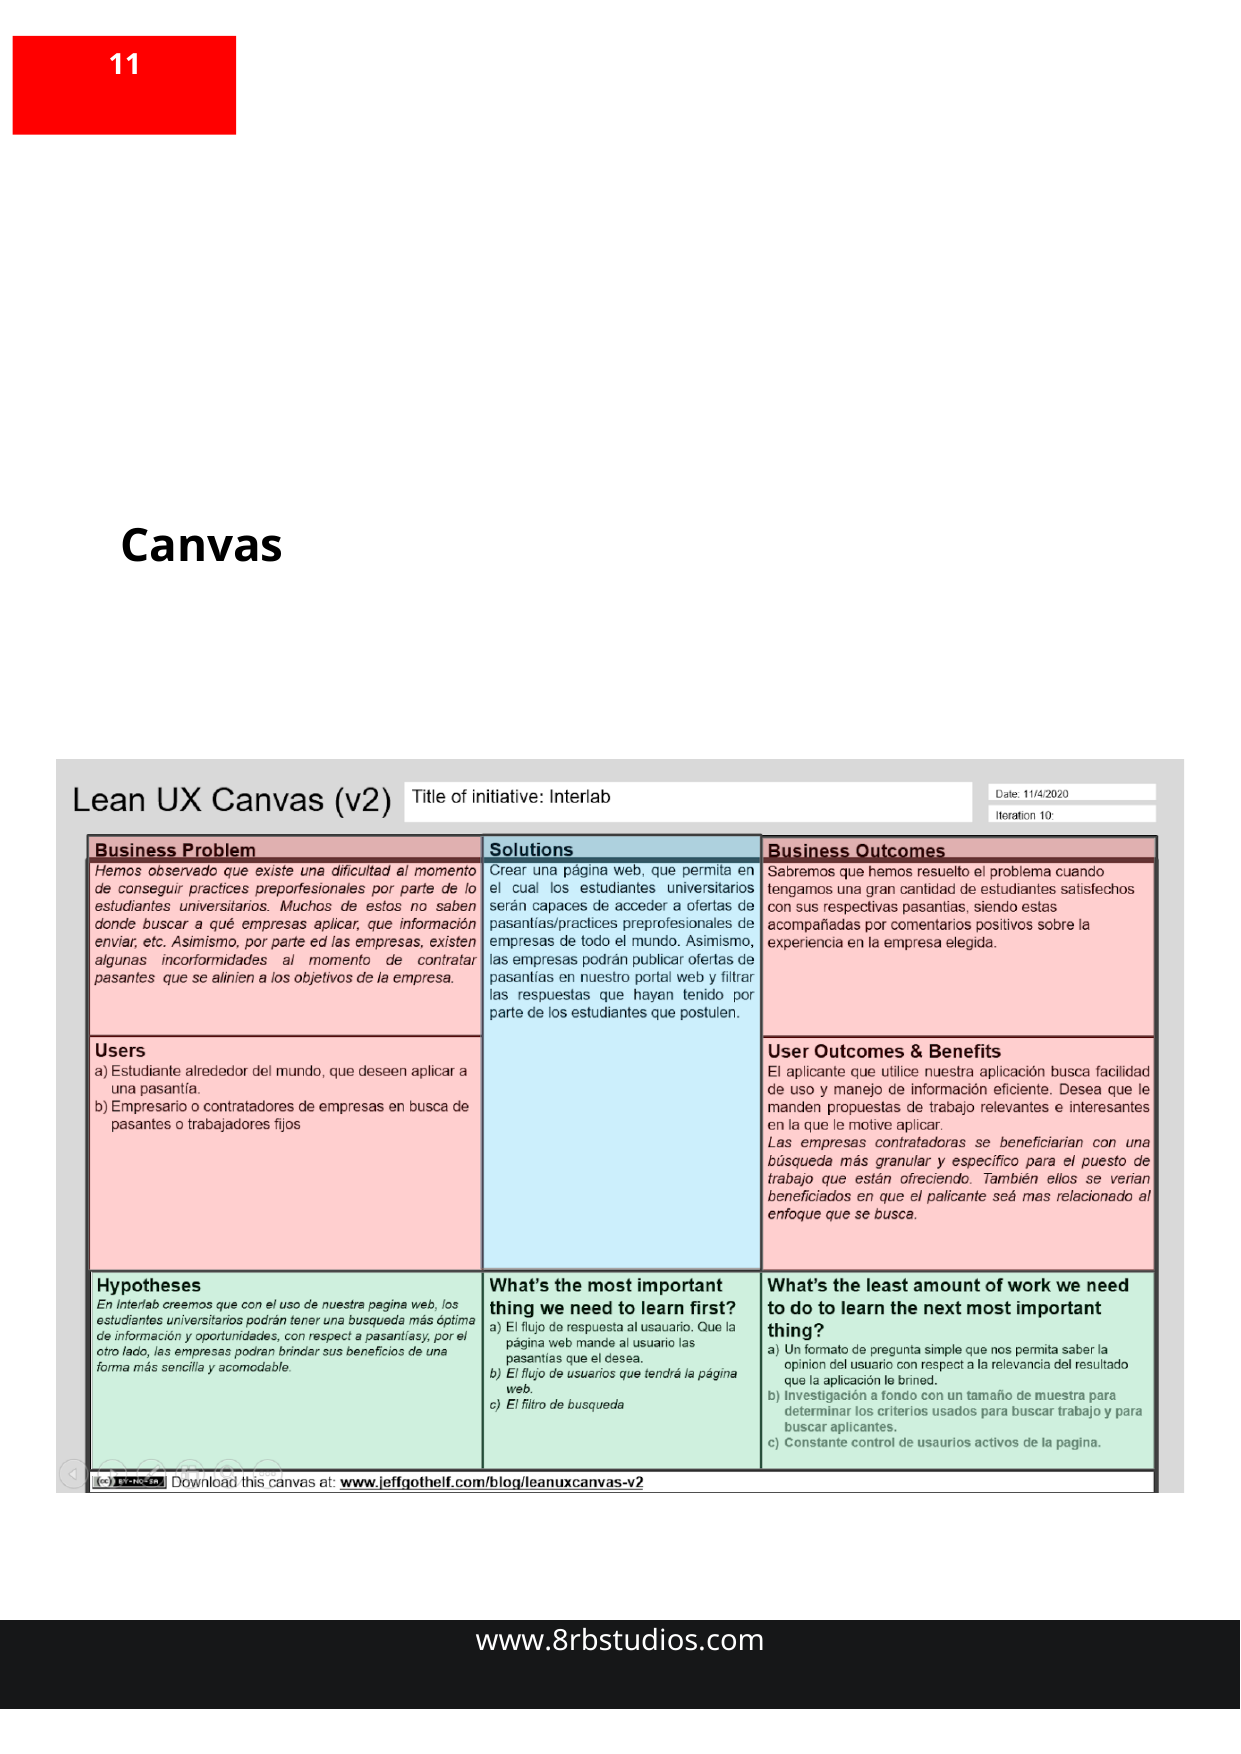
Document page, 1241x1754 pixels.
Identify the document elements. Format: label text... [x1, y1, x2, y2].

picture [56, 759, 1185, 1493]
subtitle Canvas [120, 512, 1120, 574]
